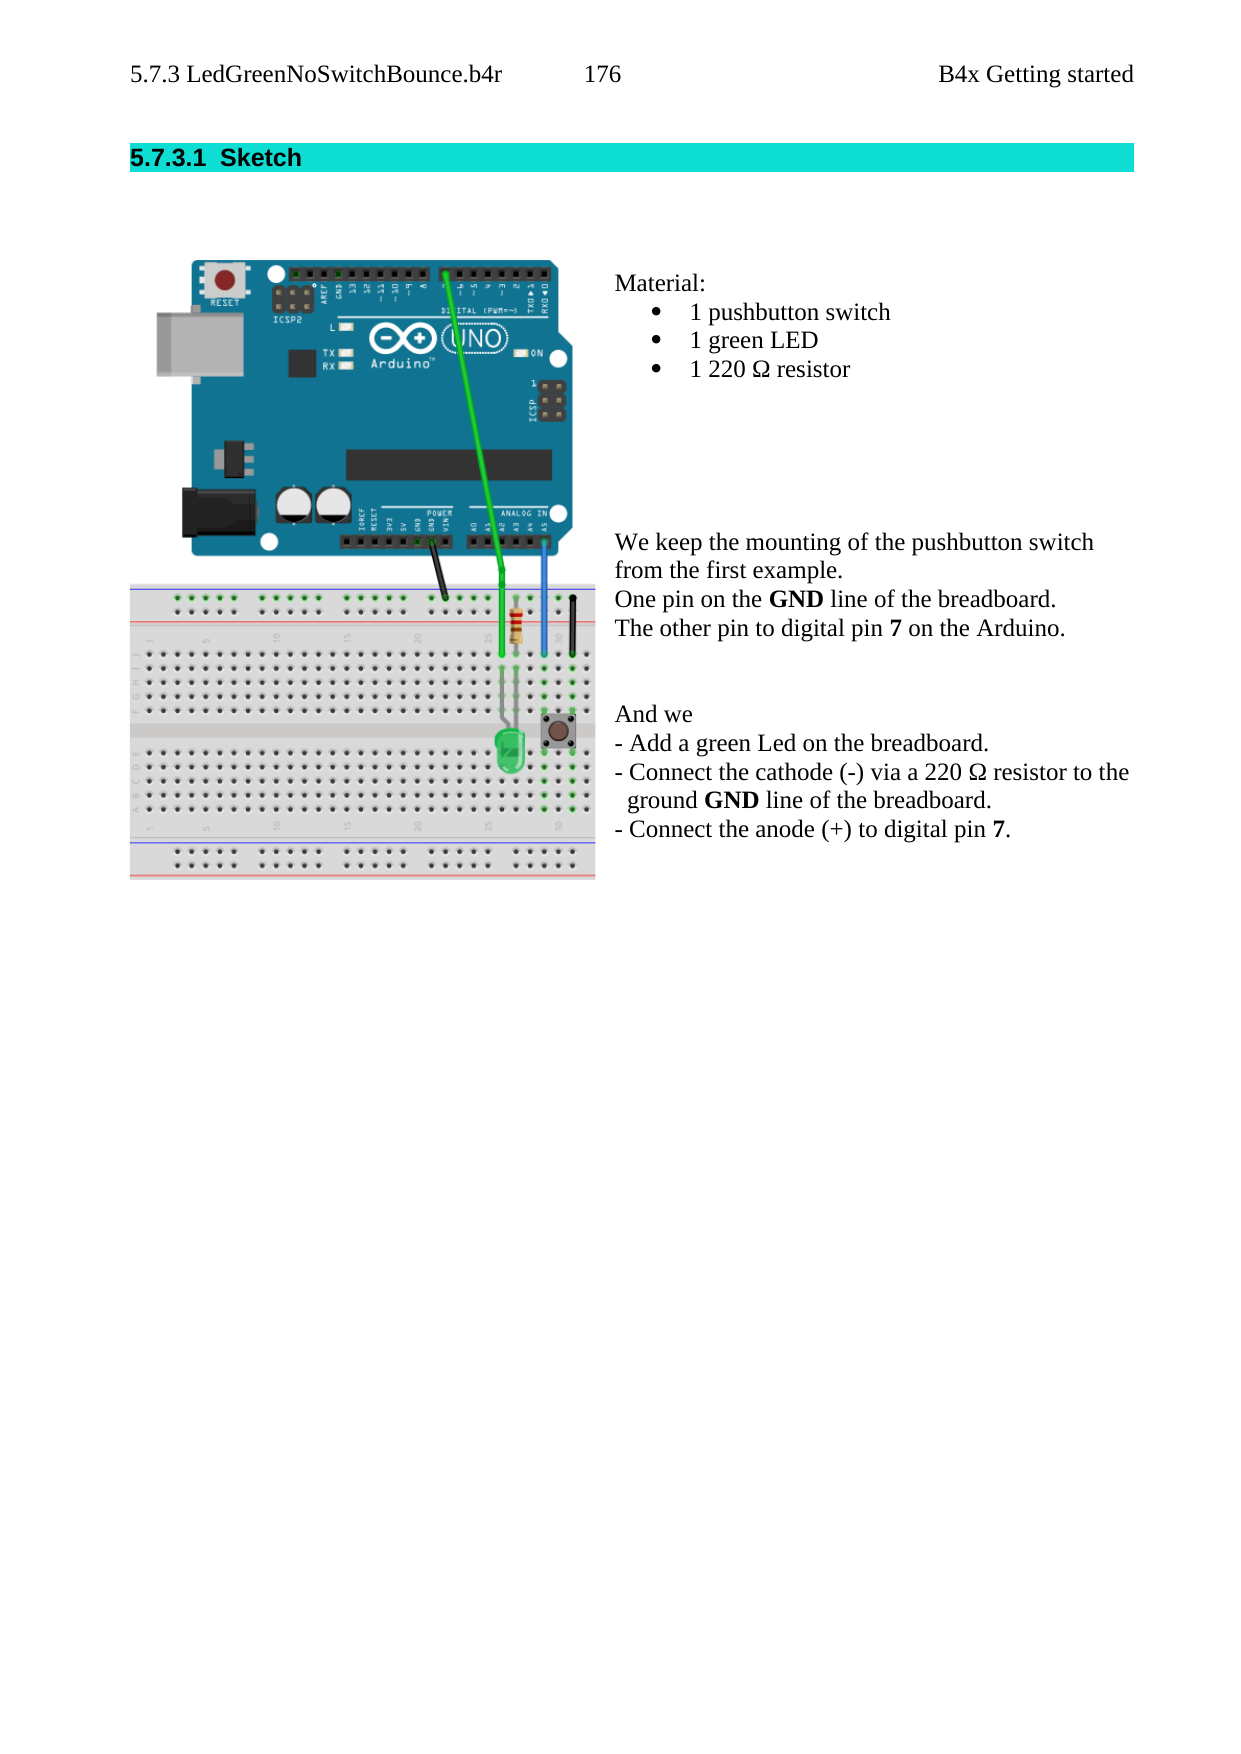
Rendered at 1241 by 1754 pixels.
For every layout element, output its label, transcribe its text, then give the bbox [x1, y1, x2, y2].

text - Add a green Led on the breadboard. [596, 728, 1134, 757]
text One pin on the GND line of the breadboard. [596, 584, 1134, 613]
text - Connect the cathode (-) via a 220 Ω resistor to the [596, 757, 1134, 786]
subtitle Sketch [130, 143, 1134, 172]
text Material: [596, 268, 1134, 297]
text ground GND line of the breadboard. [596, 786, 1134, 814]
text We keep the mounting of the pushbutton switch from the first example. [596, 527, 1134, 584]
list 1 green LED [596, 326, 1134, 354]
text - Connect the anode (+) to digital pin 7. [596, 814, 1134, 843]
list 1 220 Ω resistor [596, 354, 1134, 383]
list 1 pushbutton switch [596, 297, 1134, 326]
text And we [596, 699, 1134, 728]
text The other pin to digital pin 7 on the Arduino. [596, 613, 1134, 642]
picture [129, 258, 596, 882]
